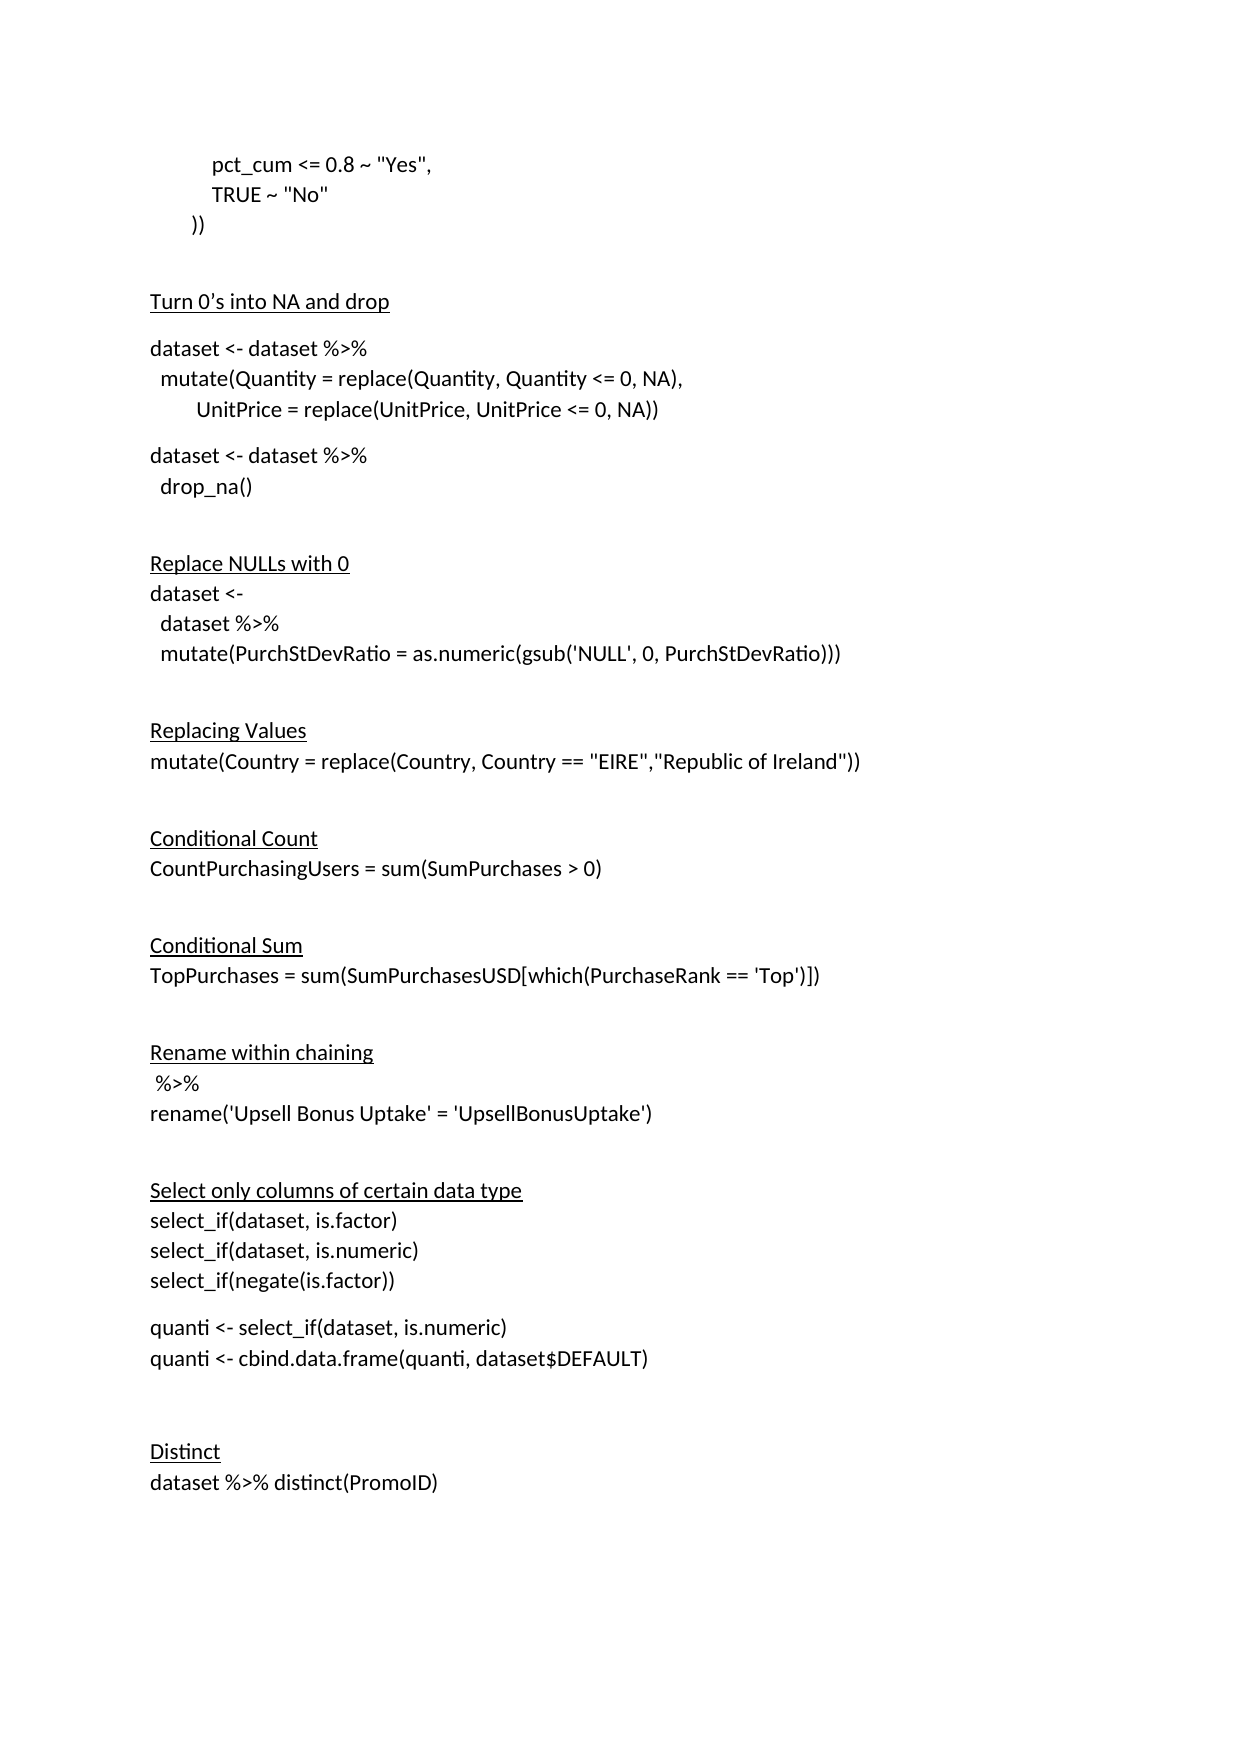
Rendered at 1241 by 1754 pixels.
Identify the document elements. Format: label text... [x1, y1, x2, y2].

text Replace NULLs with 0 dataset <- dataset %>% mutate(PurchStDevRatio = as.numeric(gsub('NULL', 0, PurchStDevRatio))) [150, 549, 1090, 668]
text Rename within chaining %>% rename('Upsell Bonus Uptake' = 'UpsellBonusUptake') [150, 1008, 1090, 1127]
text Turn 0’s into NA and drop [150, 287, 1090, 316]
text Distinct dataset %>% distinct(PromoID) [150, 1437, 1090, 1496]
text Replacing Values mutate(Country = replace(Country, Country == "EIRE","Republic of Ireland")) [150, 686, 1090, 775]
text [150, 150, 1090, 269]
text Conditional Sum TopPurchases = sum(SumPurchasesUSD[which(PurchaseRank == 'Top')]) [150, 901, 1090, 989]
text dataset <- dataset %>% mutate(Quantity = replace(Quantity, Quantity <= 0, NA), UnitPrice = replace(UnitPrice, UnitPrice <= 0, NA)) [150, 334, 1090, 423]
text Select only columns of certain data type select_if(dataset, is.factor) select_if(dataset, is.numeric) select_if(negate(is.factor)) [150, 1146, 1090, 1295]
text quanti <- select_if(dataset, is.numeric) quanti <- cbind.data.frame(quanti, dataset$DEFAULT) [150, 1313, 1090, 1372]
text dataset <- dataset %>% drop_na() [150, 442, 1090, 530]
text Conditional Count CountPurchasingUsers = sum(SumPurchases > 0) [150, 794, 1090, 882]
